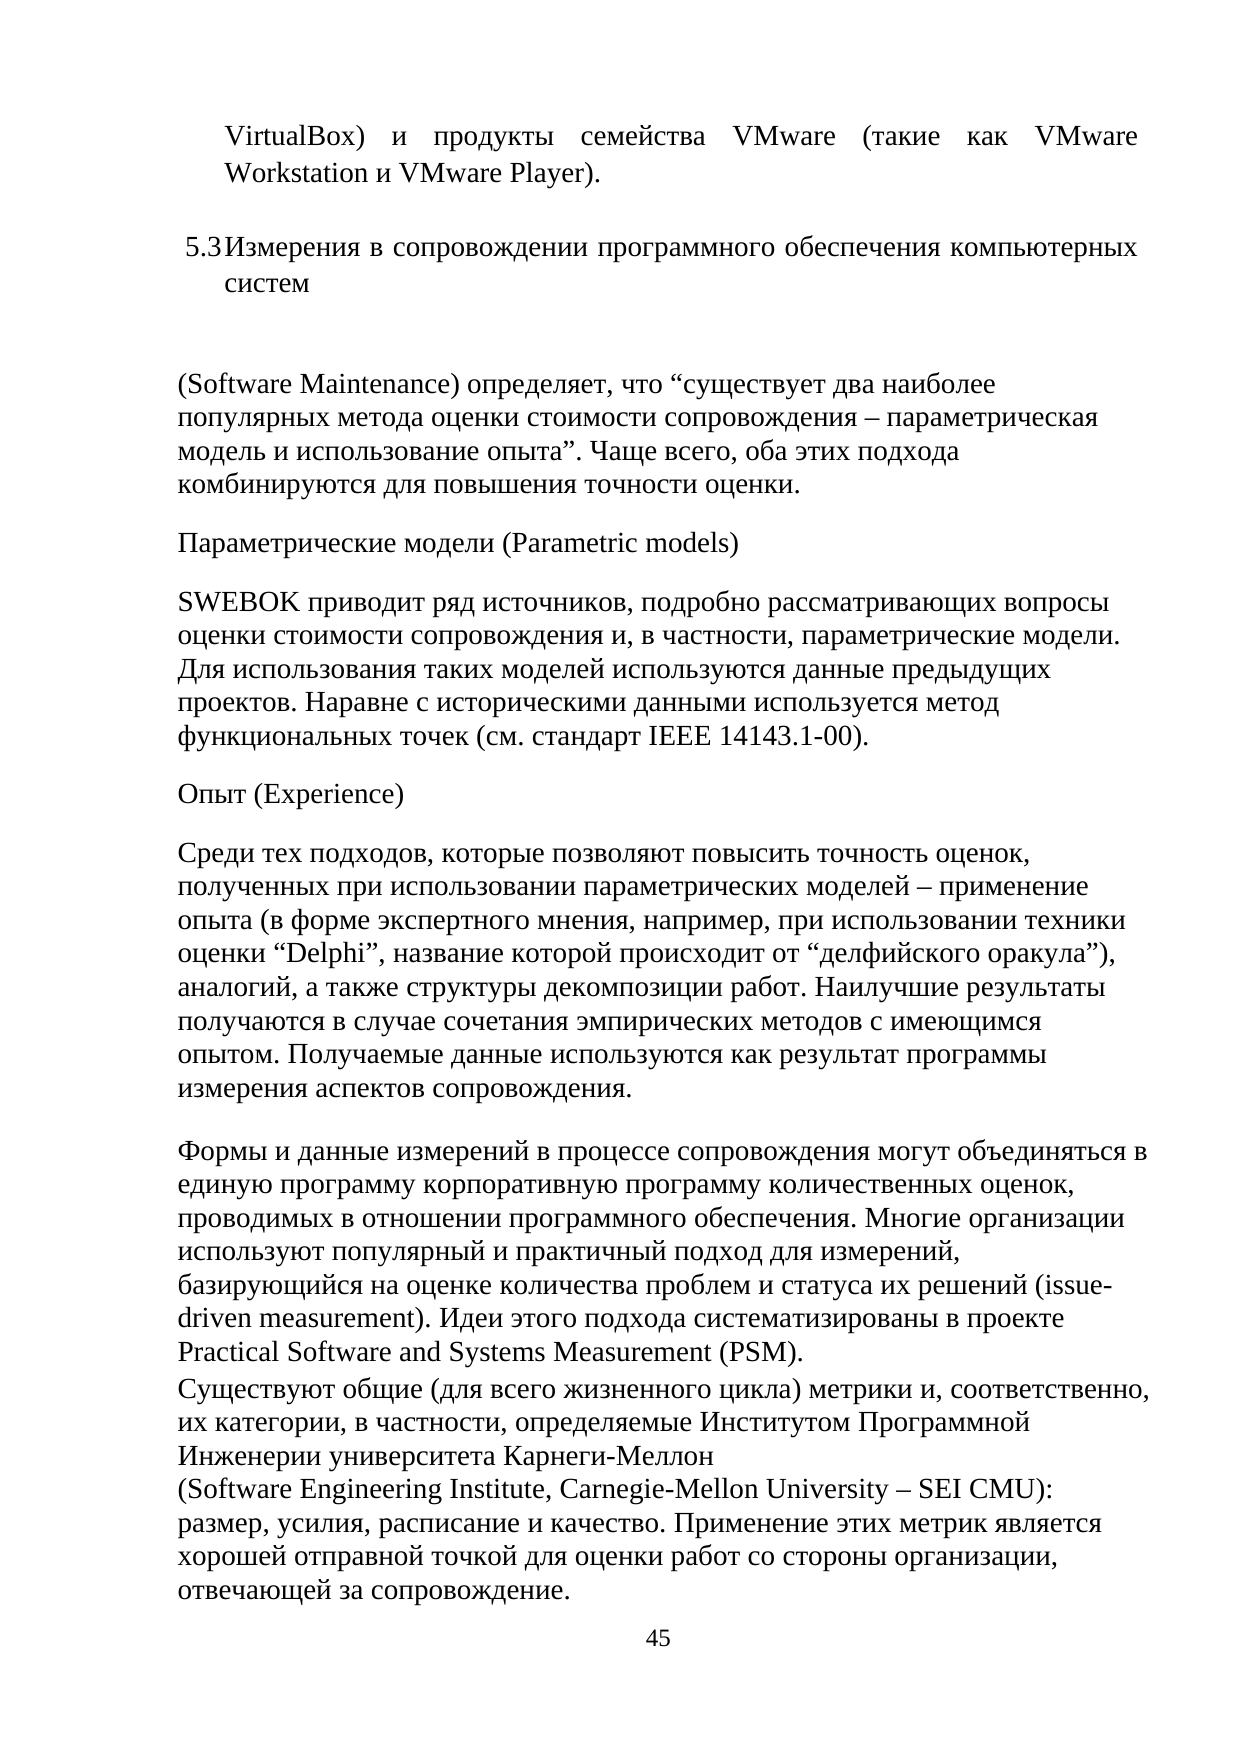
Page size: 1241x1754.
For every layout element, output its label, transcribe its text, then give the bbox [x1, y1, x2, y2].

list Измерения в сопровождении программного обеспечения компьютерных систем [185, 229, 1139, 299]
text Существуют общие (для всего жизненного цикла) метрики и, соответственно, их категории, в частности, определяемые Институтом Программной Инженерии университета Карнеги-Меллон [177, 1371, 1152, 1471]
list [224, 118, 1139, 188]
text Среди тех подходов, которые позволяют повысить точность оценок, полученных при использовании параметрических моделей – применение опыта (в форме экспертного мнения, например, при использовании техники оценки “Delphi”, название которой происходит от “делфийского оракула”), аналогий, а также структуры декомпозиции работ. Наилучшие результаты получаются в случае сочетания эмпирических методов с имеющимся опытом. Получаемые данные используются как результат программы измерения аспектов сопровождения. [177, 835, 1152, 1103]
text Параметрические модели (Parametric models) [177, 525, 1152, 559]
text (Software Engineering Institute, Carnegie-Mellon University – SEI CMU): размер, усилия, расписание и качество. Применение этих метрик является хорошей отправной точкой для оценки работ со стороны организации, отвечающей за сопровождение. [177, 1471, 1152, 1606]
text (Software Maintenance) определяет, что “существует два наиболее популярных метода оценки стоимости сопровождения – параметрическая модель и использование опыта”. Чаще всего, оба этих подхода комбинируются для повышения точности оценки. [177, 366, 1152, 500]
text Опыт (Experience) [177, 776, 1152, 810]
text SWEBOK приводит ряд источников, подробно рассматривающих вопросы оценки стоимости сопровождения и, в частности, параметрические модели. Для использования таких моделей используются данные предыдущих проектов. Наравне с историческими данными используется метод функциональных точек (см. стандарт IEEE 14143.1-00). [177, 584, 1152, 751]
text Формы и данные измерений в процессе сопровождения могут объединяться в единую программу корпоративную программу количественных оценок, проводимых в отношении программного обеспечения. Многие организации используют популярный и практичный подход для измерений, базирующийся на оценке количества проблем и статуса их решений (issue-driven measurement). Идеи этого подхода систематизированы в проекте Practical Software and Systems Measurement (PSM). [177, 1133, 1152, 1368]
